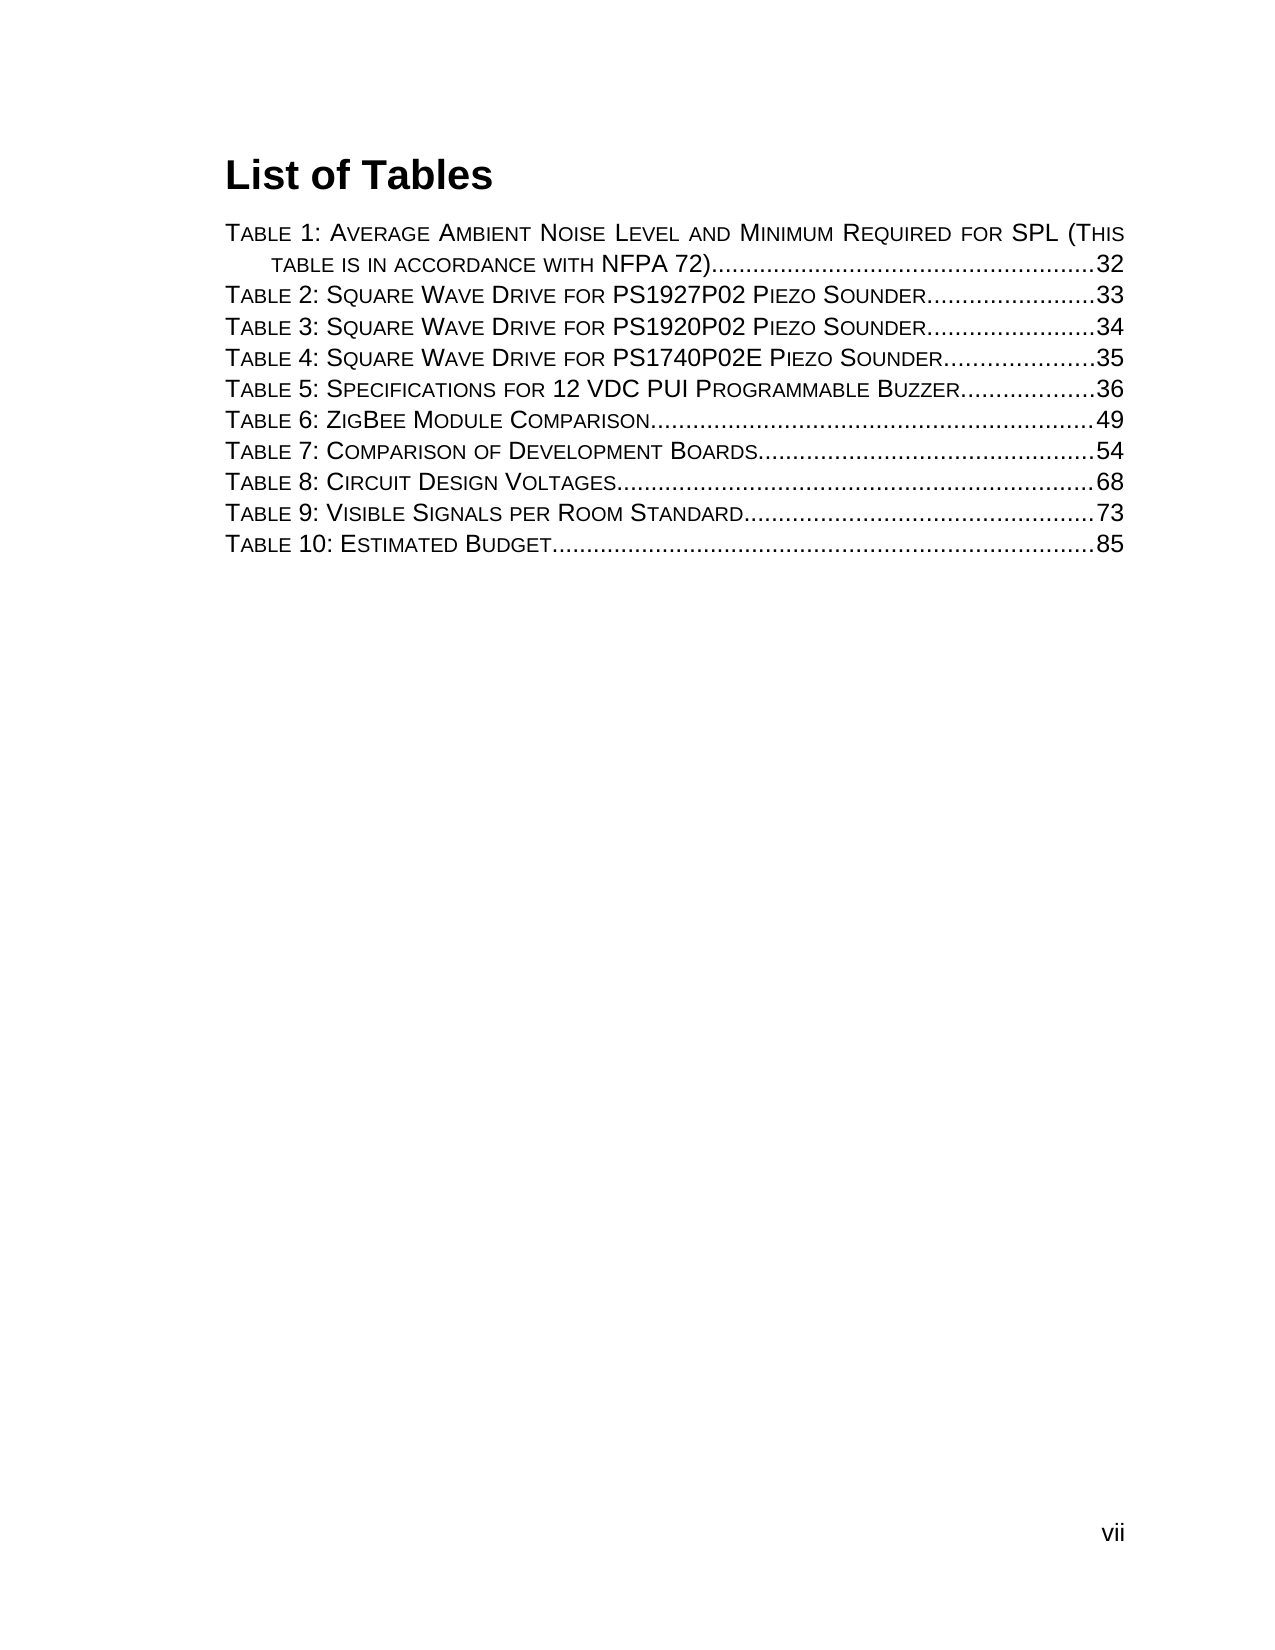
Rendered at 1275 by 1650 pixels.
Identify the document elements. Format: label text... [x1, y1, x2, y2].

text Table 1: Average Ambient Noise Level and Minimum Required for SPL (This table is in accordance with NFPA 72) 32 [225, 218, 1125, 278]
text Table 7: Comparison of Development Boards 54 [225, 436, 1125, 464]
text Table 6: ZigBee Module Comparison 49 [225, 404, 1125, 433]
subtitle List of Tables [225, 150, 1125, 198]
text Table 2: Square Wave Drive for PS1927P02 Piezo Sounder 33 [225, 280, 1125, 309]
text Table 3: Square Wave Drive for PS1920P02 Piezo Sounder 34 [225, 311, 1125, 340]
text Table 8: Circuit Design Voltages 68 [225, 467, 1125, 495]
text Table 5: Specifications for 12 VDC PUI Programmable Buzzer 36 [225, 373, 1125, 402]
text Table 9: Visible Signals per Room Standard 73 [225, 498, 1125, 526]
text Table 4: Square Wave Drive for PS1740P02E Piezo Sounder 35 [225, 342, 1125, 371]
text Table 10: Estimated Budget 85 [225, 529, 1125, 557]
